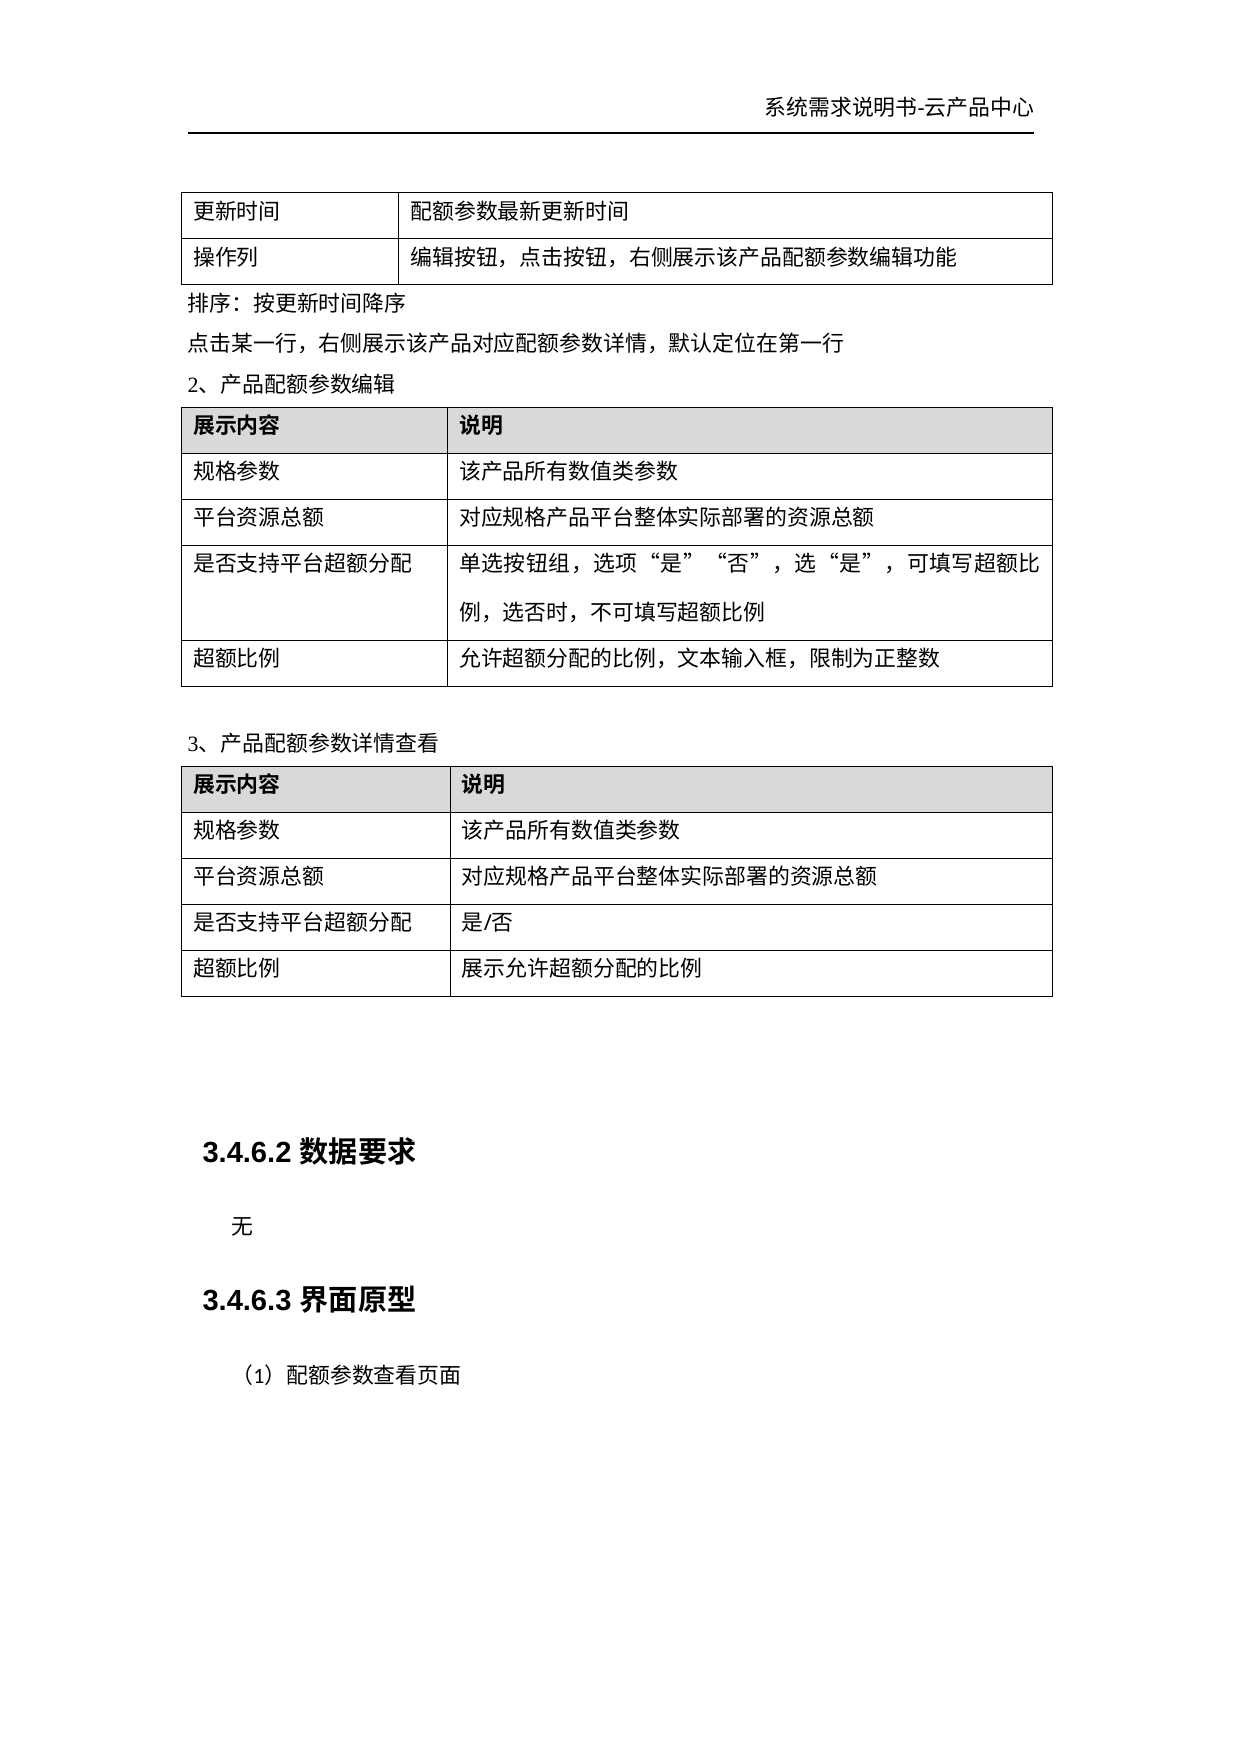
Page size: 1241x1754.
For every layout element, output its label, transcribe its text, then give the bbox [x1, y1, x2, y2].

text 点击某一行，右侧展示该产品对应配额参数详情，默认定位在第一行 [187, 326, 1053, 358]
table_cell 是否支持平台超额分配 [182, 905, 450, 950]
table_cell 对应规格产品平台整体实际部署的资源总额 [451, 859, 1052, 904]
table_cell 配额参数最新更新时间 [399, 193, 1052, 238]
table_cell 超额比例 [182, 951, 450, 996]
table_cell 规格参数 [182, 454, 447, 499]
table_header 说明 [451, 767, 1052, 812]
table_cell 更新时间 [182, 193, 398, 238]
table_cell 允许超额分配的比例，文本输入框，限制为正整数 [448, 641, 1052, 686]
table_cell 单选按钮组，选项“是”“否”，选“是”，可填写超额比例，选否时，不可填写超额比例 [448, 546, 1052, 639]
list 产品配额参数编辑 [187, 366, 1053, 399]
list 产品配额参数详情查看 [187, 725, 1053, 758]
table_cell 该产品所有数值类参数 [451, 813, 1052, 858]
table_header 展示内容 [182, 767, 450, 812]
table_cell 对应规格产品平台整体实际部署的资源总额 [448, 500, 1052, 545]
table_cell 编辑按钮，点击按钮，右侧展示该产品配额参数编辑功能 [399, 239, 1052, 284]
list （1）配额参数查看页面 [231, 1357, 1053, 1390]
text 无 [187, 1209, 1053, 1241]
table_cell 该产品所有数值类参数 [448, 454, 1052, 499]
subtitle 界面原型 [202, 1265, 1053, 1330]
table_cell 平台资源总额 [182, 500, 447, 545]
table_cell 是否支持平台超额分配 [182, 546, 447, 639]
table_cell 操作列 [182, 239, 398, 284]
table_header 说明 [448, 408, 1052, 453]
table_cell 规格参数 [182, 813, 450, 858]
table_header 展示内容 [182, 408, 447, 453]
table_cell 超额比例 [182, 641, 447, 686]
text 排序：按更新时间降序 [187, 285, 1053, 318]
table_cell 是/否 [451, 905, 1052, 950]
table_cell 平台资源总额 [182, 859, 450, 904]
table_cell 展示允许超额分配的比例 [451, 951, 1052, 996]
subtitle 数据要求 [202, 1117, 1053, 1182]
